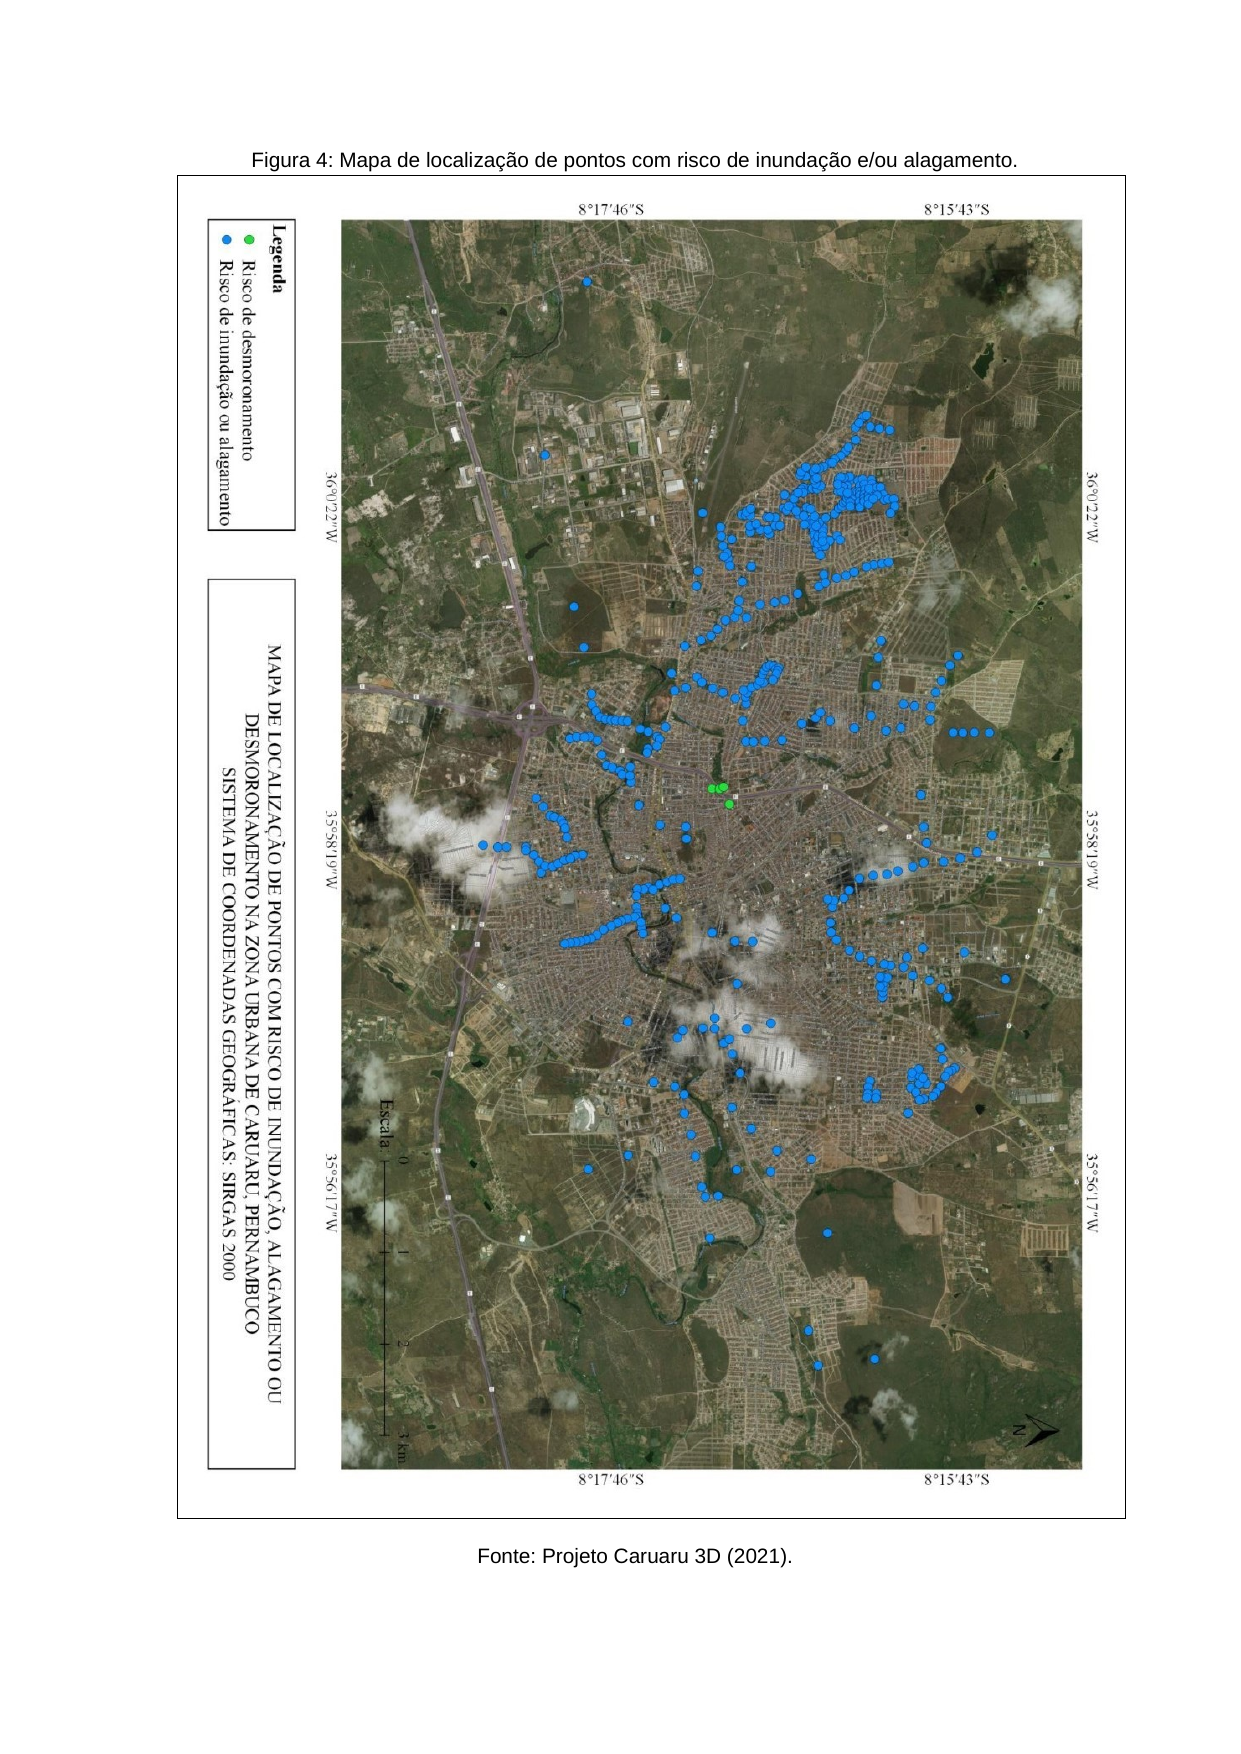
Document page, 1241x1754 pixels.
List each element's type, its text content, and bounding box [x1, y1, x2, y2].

picture [178, 176, 1125, 1518]
text Fonte: Projeto Caruaru 3D (2021). [177, 1544, 1093, 1568]
text Figura 4: Mapa de localização de pontos com risco de inundação e/ou alagamento. [177, 148, 1093, 172]
